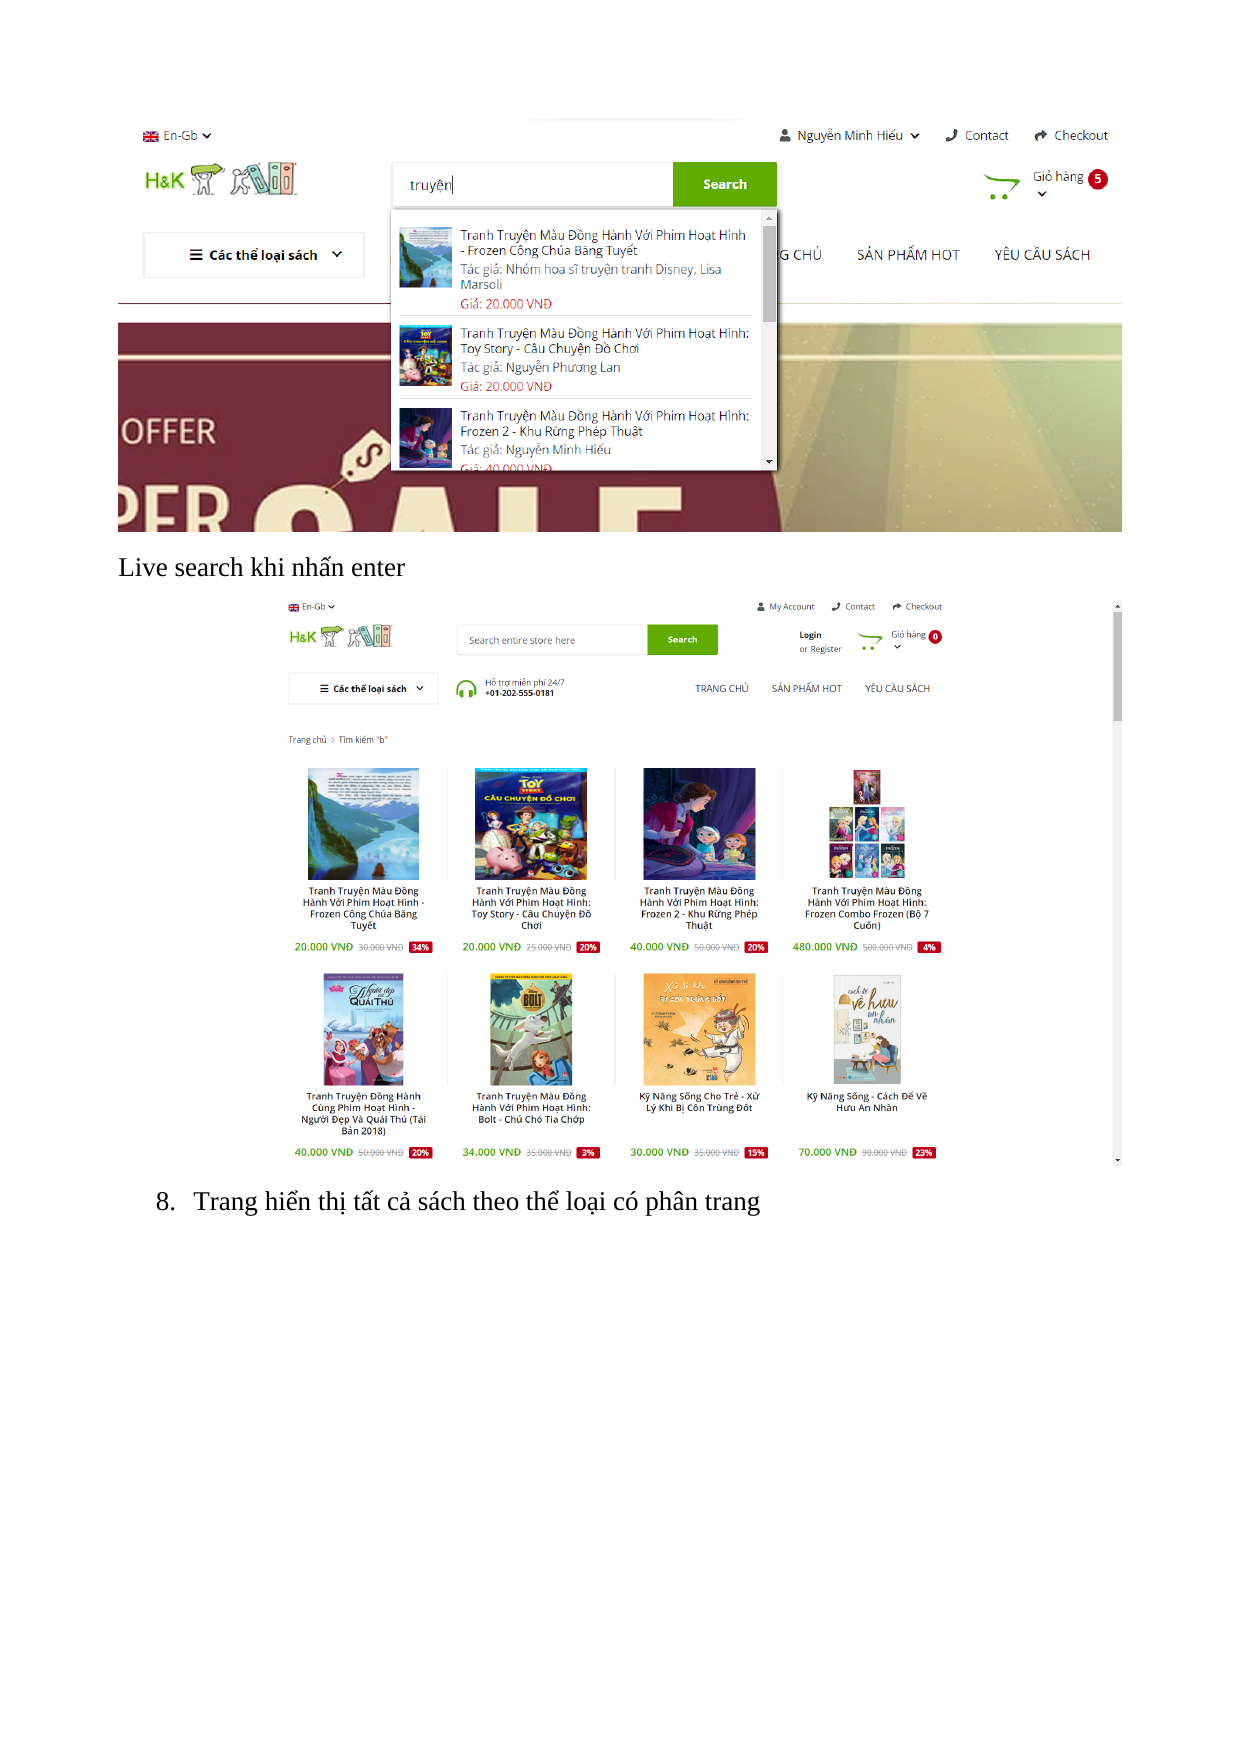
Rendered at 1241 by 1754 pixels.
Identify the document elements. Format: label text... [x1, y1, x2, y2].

picture [118, 118, 1123, 532]
picture [118, 601, 1123, 1166]
list Trang hiển thị tất cả sách theo thể loại có phân trang [156, 1185, 1122, 1216]
text Live search khi nhấn enter [118, 551, 1122, 582]
